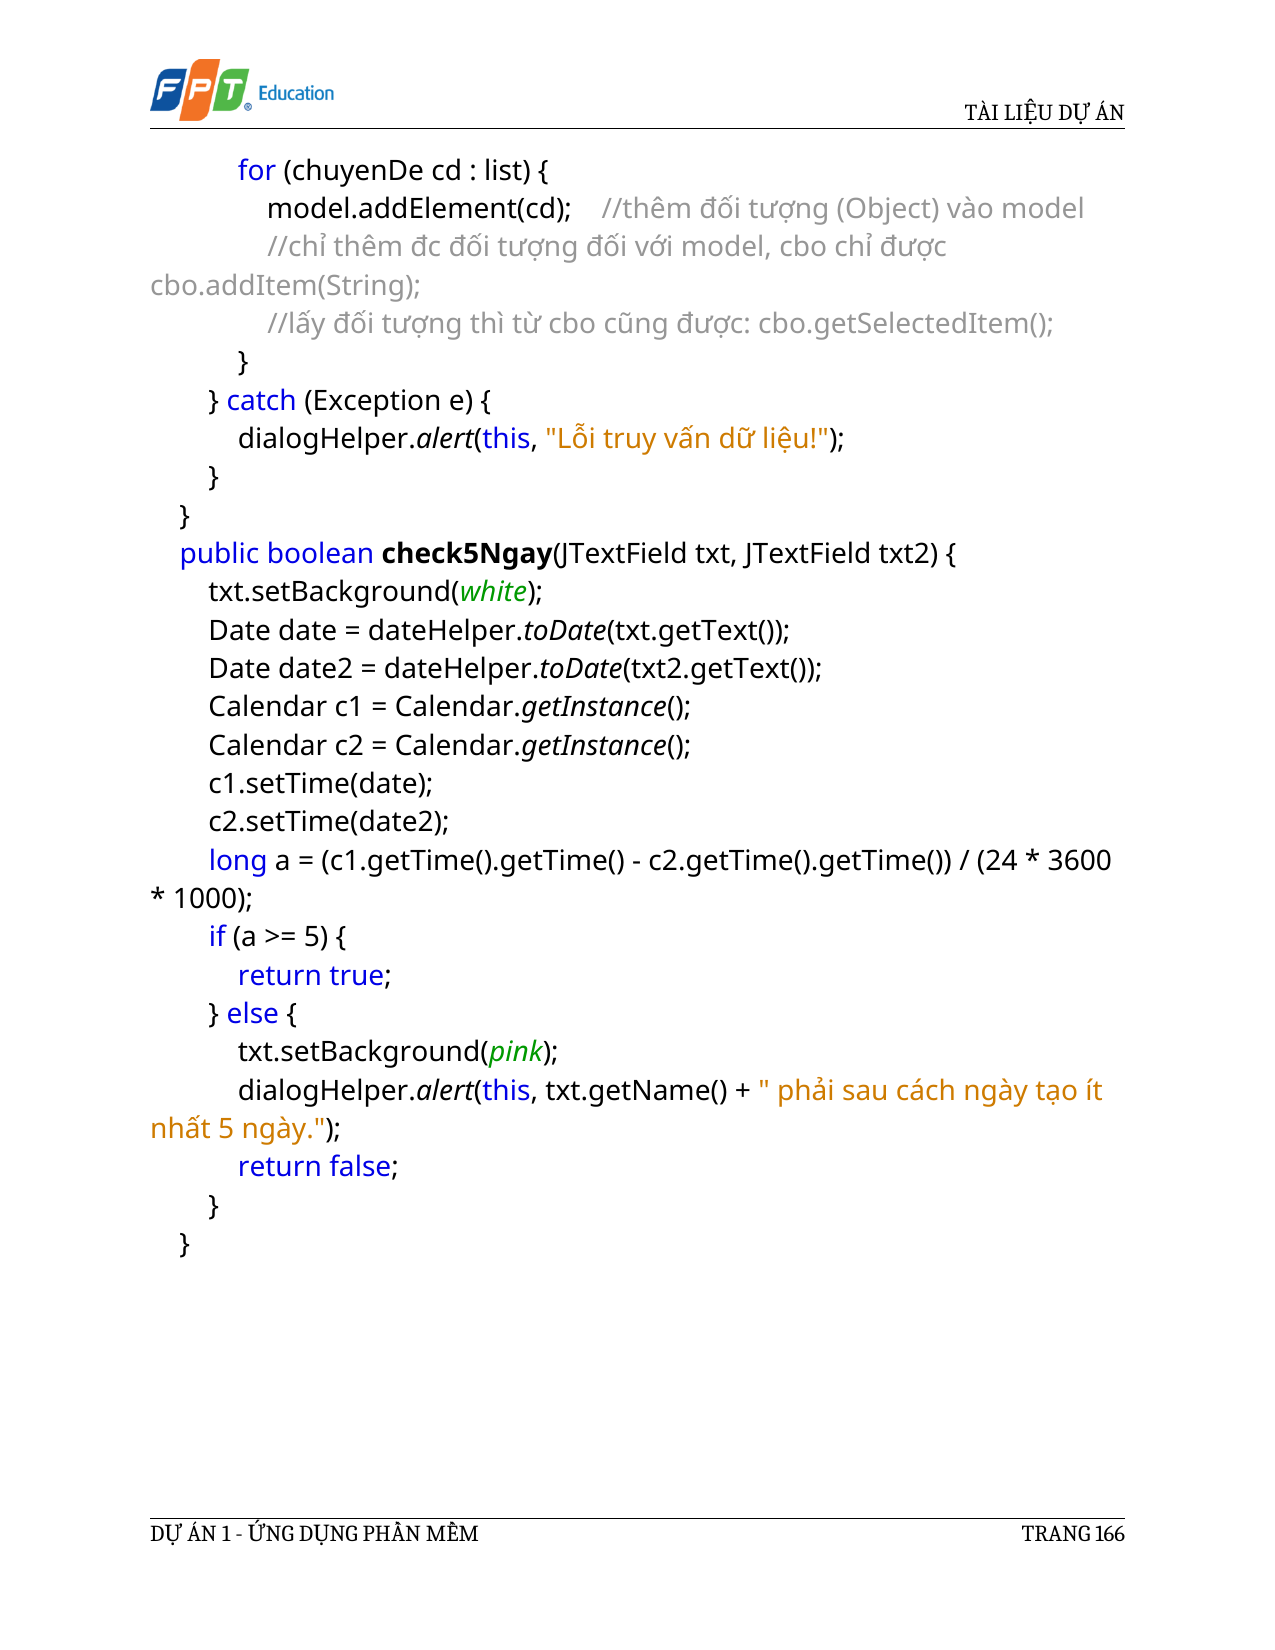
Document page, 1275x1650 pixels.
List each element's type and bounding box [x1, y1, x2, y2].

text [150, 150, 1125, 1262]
picture [150, 59, 336, 121]
